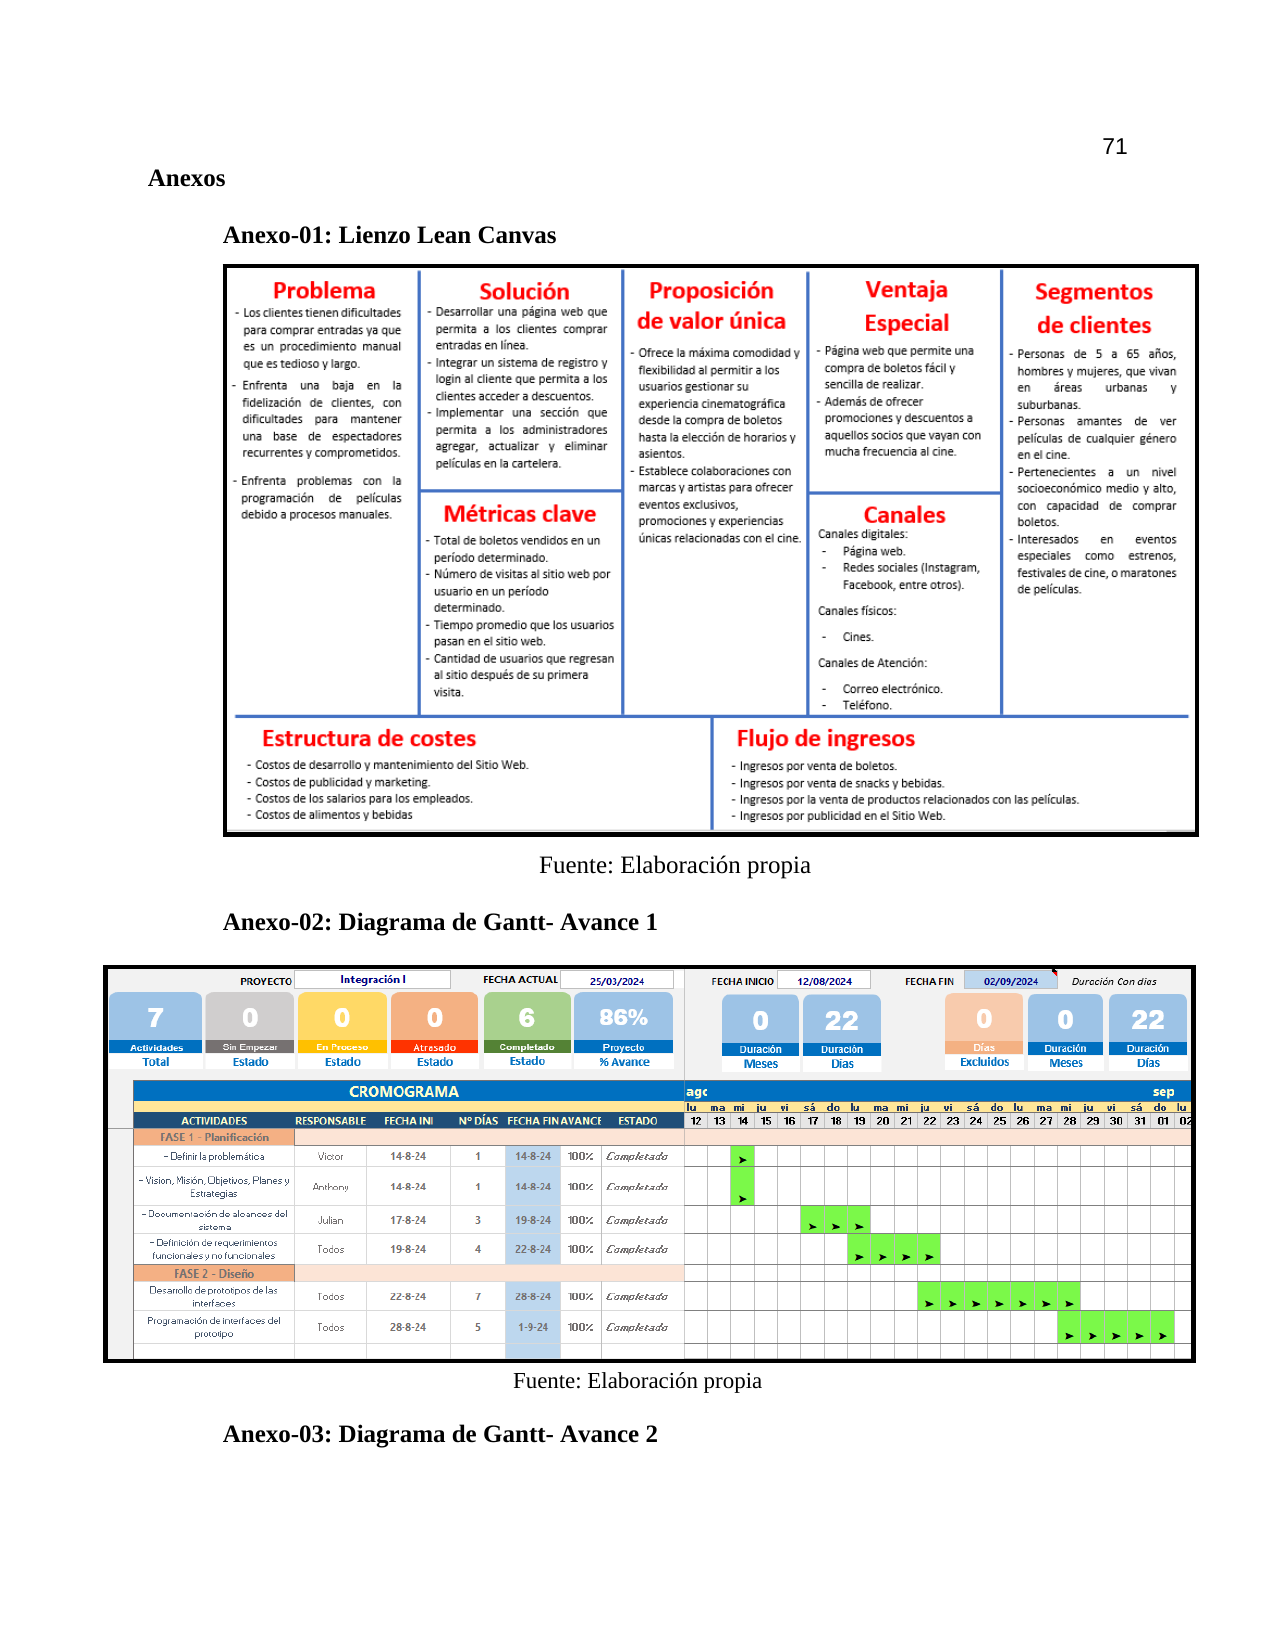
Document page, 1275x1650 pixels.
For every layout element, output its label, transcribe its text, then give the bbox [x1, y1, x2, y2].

text Fuente: Elaboración propia [223, 850, 1127, 878]
text Anexo-02: Diagrama de Gantt- Avance 1 [223, 907, 1127, 936]
text Anexo-03: Diagrama de Gantt- Avance 2 [223, 1419, 1127, 1448]
picture [227, 268, 1195, 832]
text Anexos [148, 163, 1127, 192]
text Fuente: Elaboración propia [148, 1367, 1127, 1393]
picture [108, 969, 1191, 1359]
text Anexo-01: Lienzo Lean Canvas [223, 221, 1127, 249]
